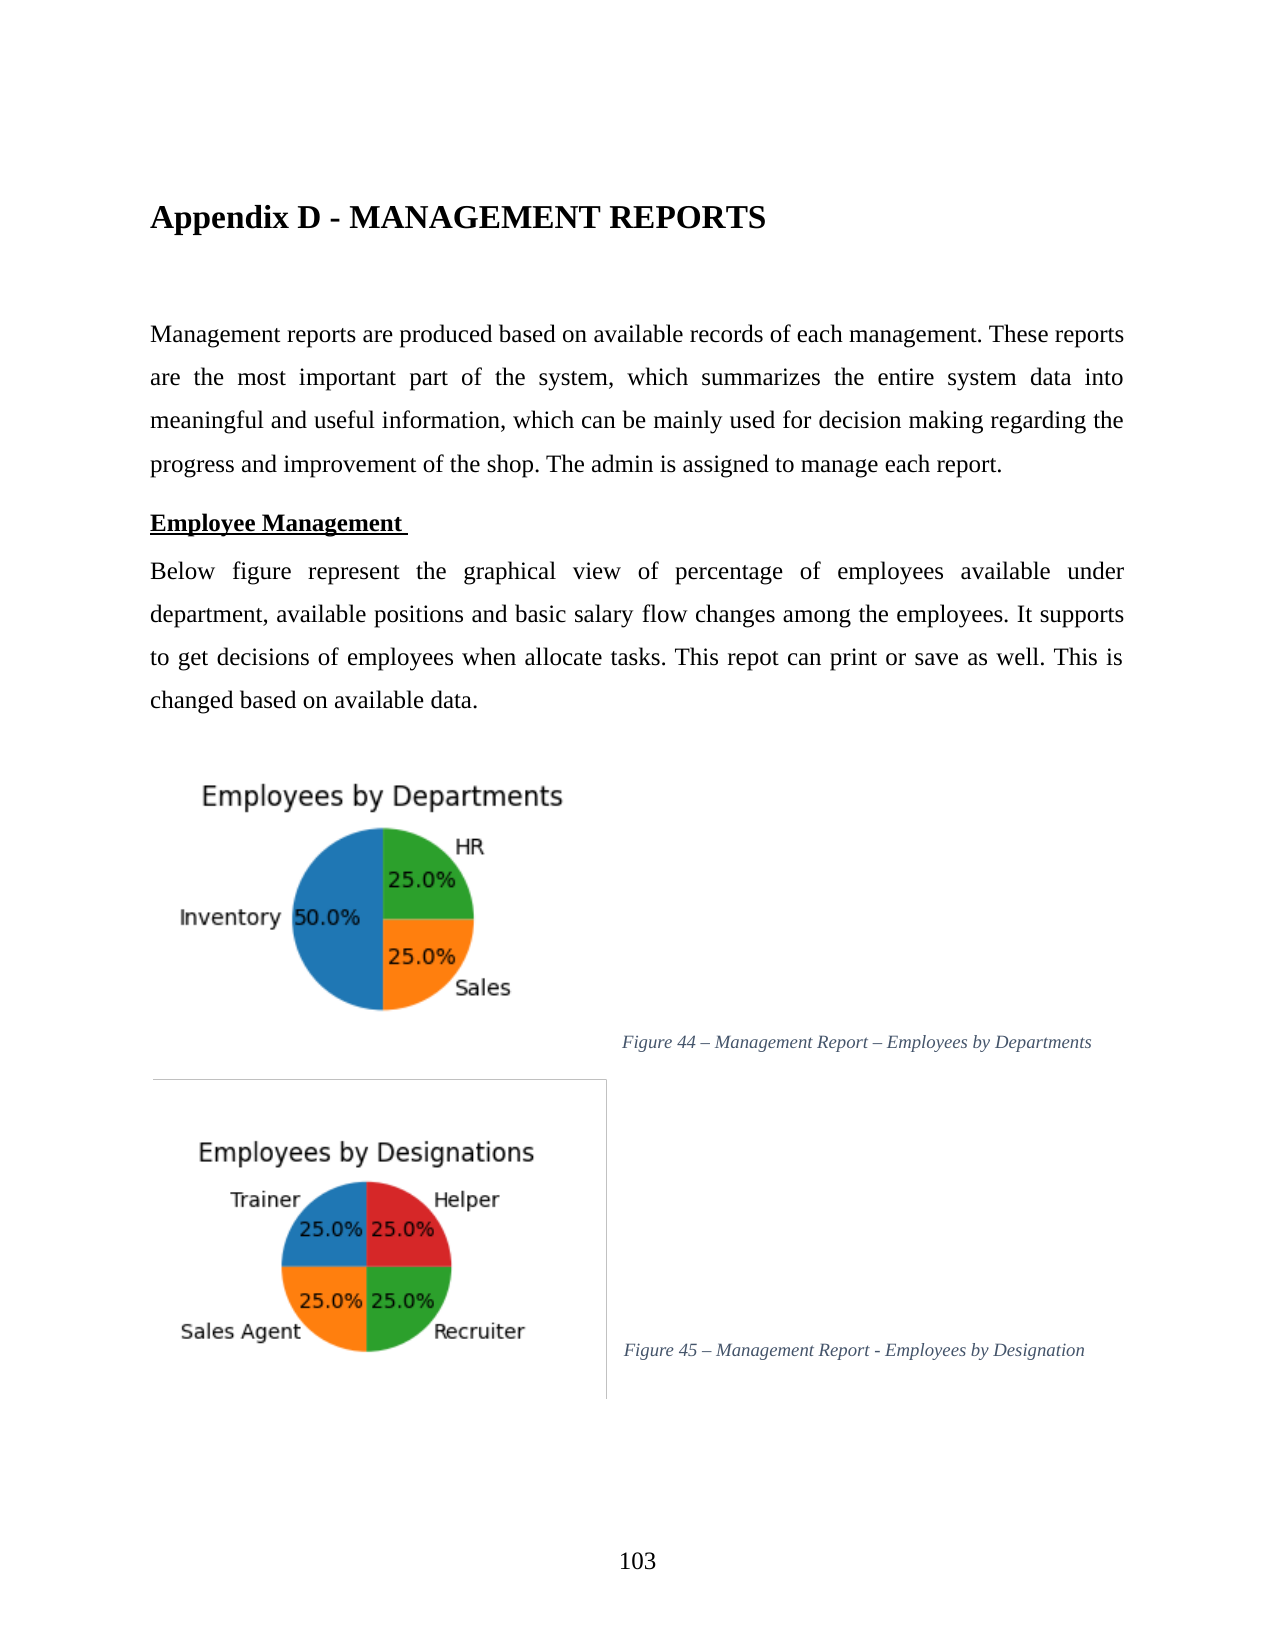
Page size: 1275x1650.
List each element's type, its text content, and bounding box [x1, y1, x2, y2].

text Employee Management [150, 508, 1125, 537]
text Below figure represent the graphical view of percentage of employees available under department, available positions and basic salary flow changes among the employees. It supports to get decisions of employees when allocate tasks. This repot can print or save as well. This is changed based on available data. [150, 556, 1125, 714]
picture [150, 745, 618, 1049]
subtitle Appendix D - MANAGEMENT REPORTS [150, 198, 1125, 236]
picture [153, 1077, 610, 1399]
text Management reports are produced based on available records of each management. These reports are the most important part of the system, which summarizes the entire system data into meaningful and useful information, which can be mainly used for decision making regarding the progress and improvement of the shop. The admin is assigned to manage each report. [150, 319, 1125, 477]
